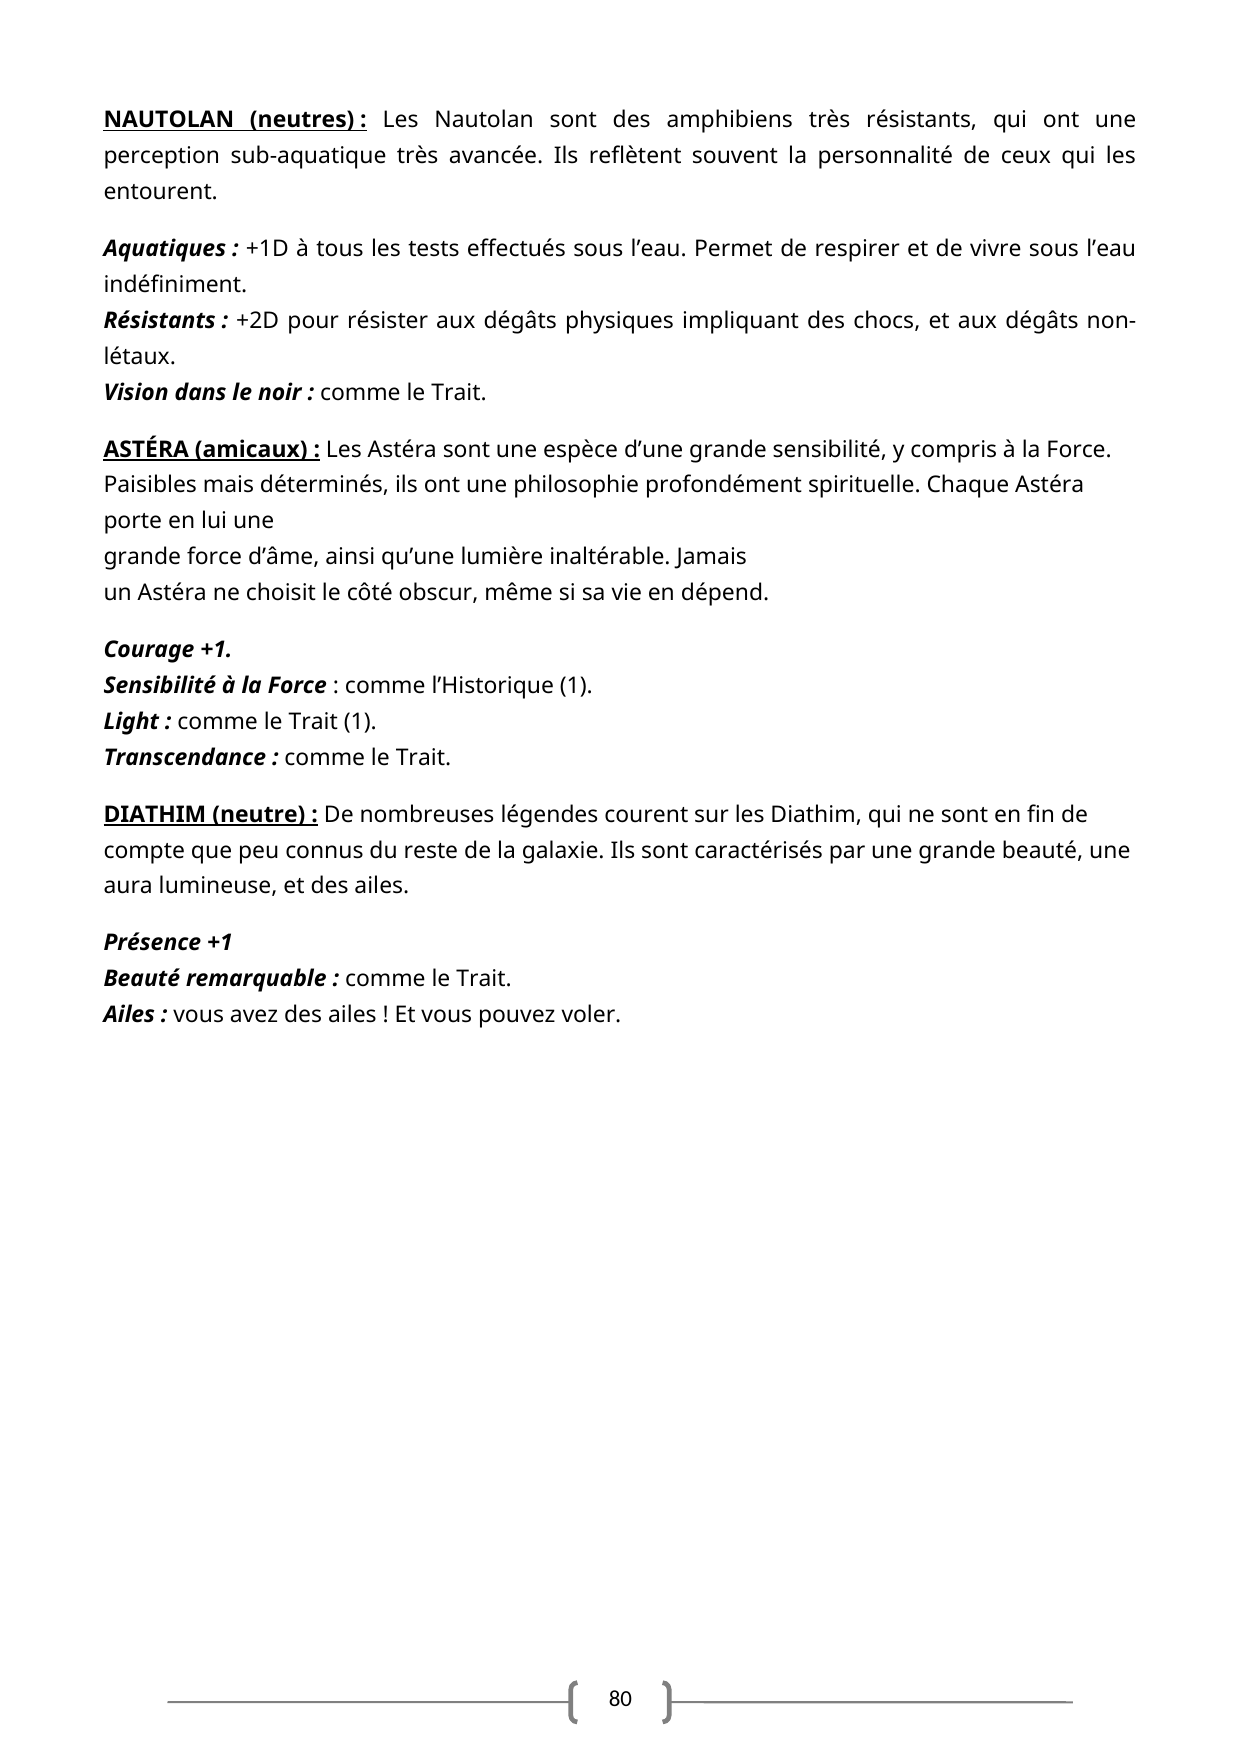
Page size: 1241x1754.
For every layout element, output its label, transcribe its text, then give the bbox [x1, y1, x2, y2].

text Résistants : +2D pour résister aux dégâts physiques impliquant des chocs, et aux dégâts non-létaux. [103, 304, 1137, 371]
text Vision dans le noir : comme le Trait. [103, 376, 1137, 407]
text DIATHIM (neutre) : De nombreuses légendes courent sur les Diathim, qui ne sont en fin de compte que peu connus du reste de la galaxie. Ils sont caractérisés par une grande beauté, une aura lumineuse, et des ailes. [103, 798, 1137, 901]
text Présence +1 [103, 926, 1137, 957]
text Courage +1. Sensibilité à la Force : comme l’Historique (1). Light : comme le Trait (1). Transcendance : comme le Trait. [103, 633, 1137, 772]
text ASTÉRA (amicaux) : Les Astéra sont une espèce d’une grande sensibilité, y compris à la Force. Paisibles mais déterminés, ils ont une philosophie profondément spirituelle. Chaque Astéra porte en lui une grande force d’âme, ainsi qu’une lumière inaltérable. Jamais un Astéra ne choisit le côté obscur, même si sa vie en dépend. [103, 432, 1137, 607]
text Ailes : vous avez des ailes ! Et vous pouvez voler. [103, 998, 1137, 1029]
text NAUTOLAN (neutres) : Les Nautolan sont des amphibiens très résistants, qui ont une perception sub-aquatique très avancée. Ils reflètent souvent la personnalité de ceux qui les entourent. [103, 103, 1137, 206]
text Beauté remarquable : comme le Trait. [103, 962, 1137, 993]
text Aquatiques : +1D à tous les tests effectués sous l’eau. Permet de respirer et de vivre sous l’eau indéfiniment. [103, 232, 1137, 299]
